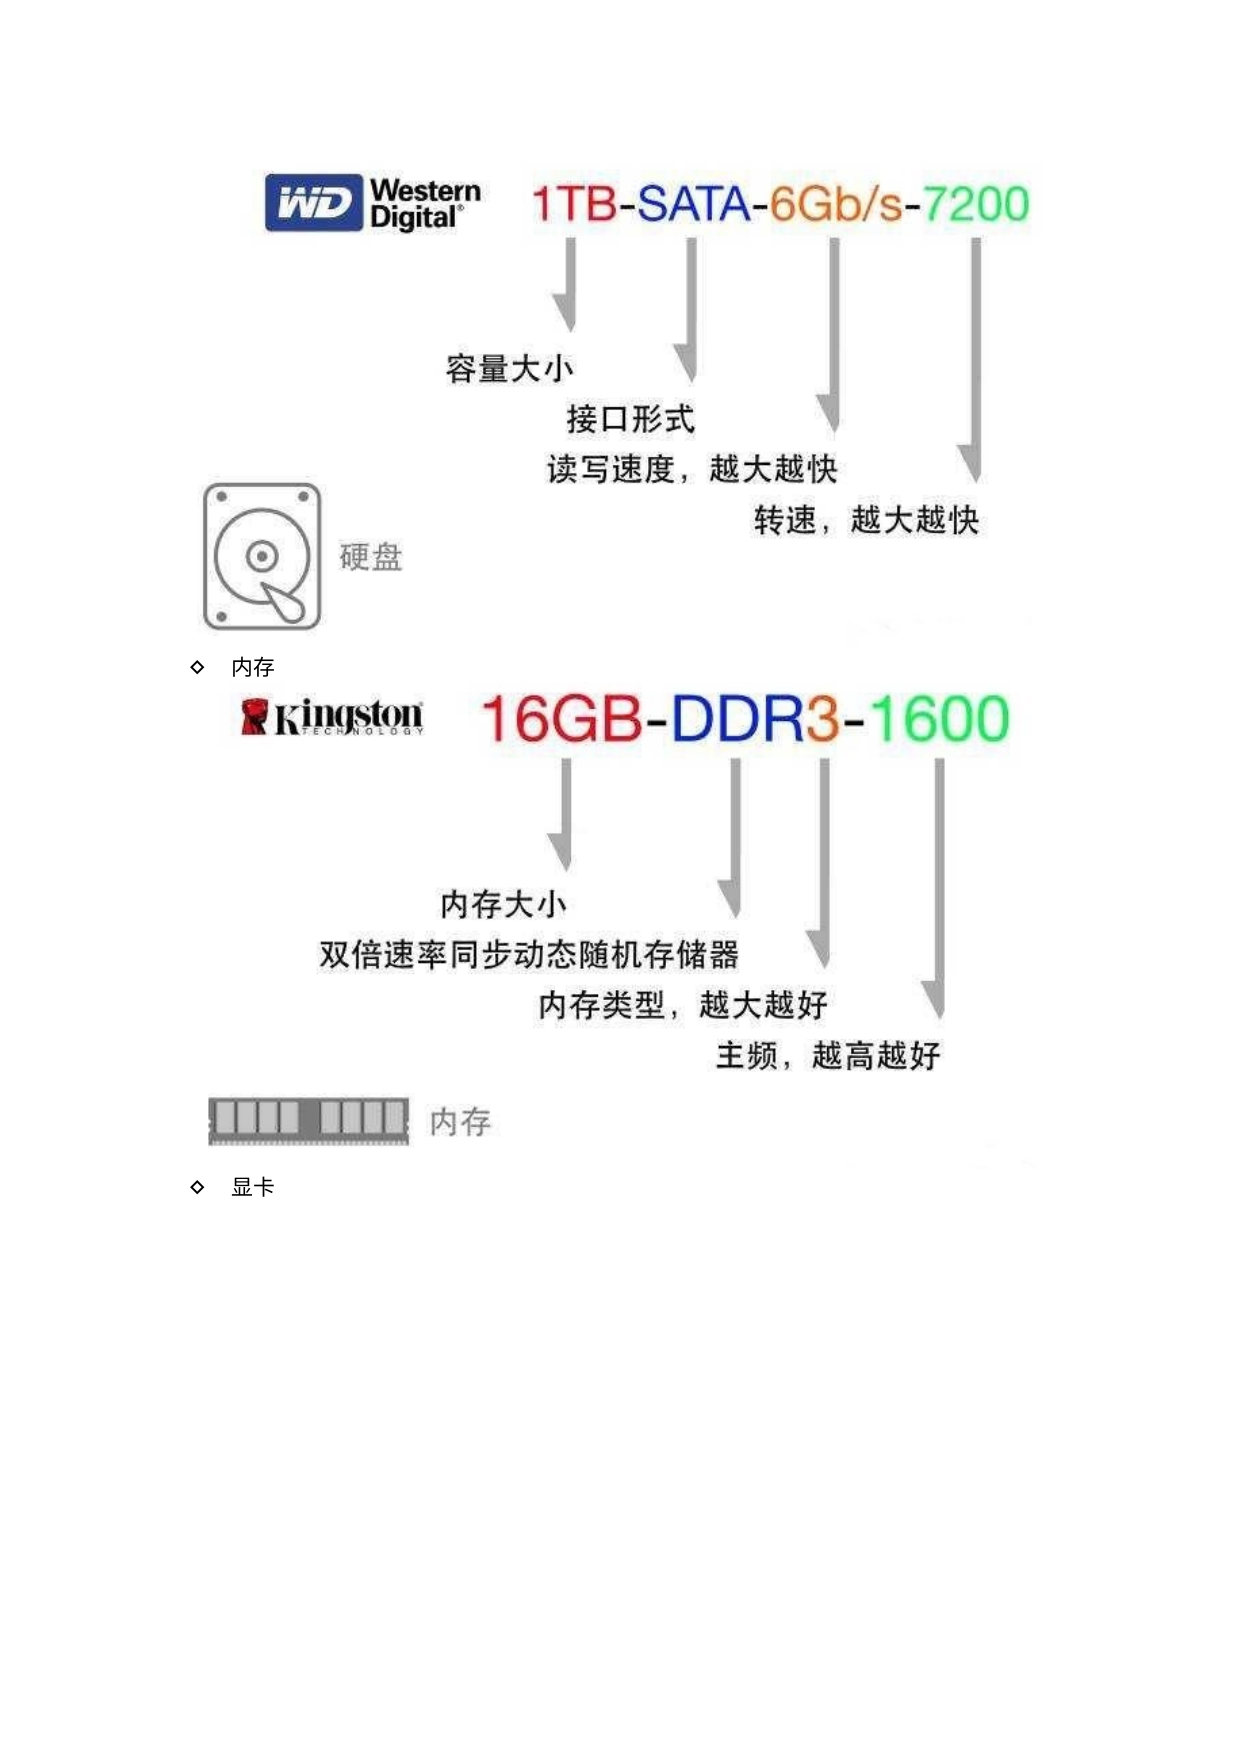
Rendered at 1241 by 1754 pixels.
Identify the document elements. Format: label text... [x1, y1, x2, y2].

list 显卡 [187, 1169, 1053, 1202]
picture [187, 682, 1053, 1169]
picture [187, 162, 1053, 647]
list 内存 [187, 649, 1053, 682]
